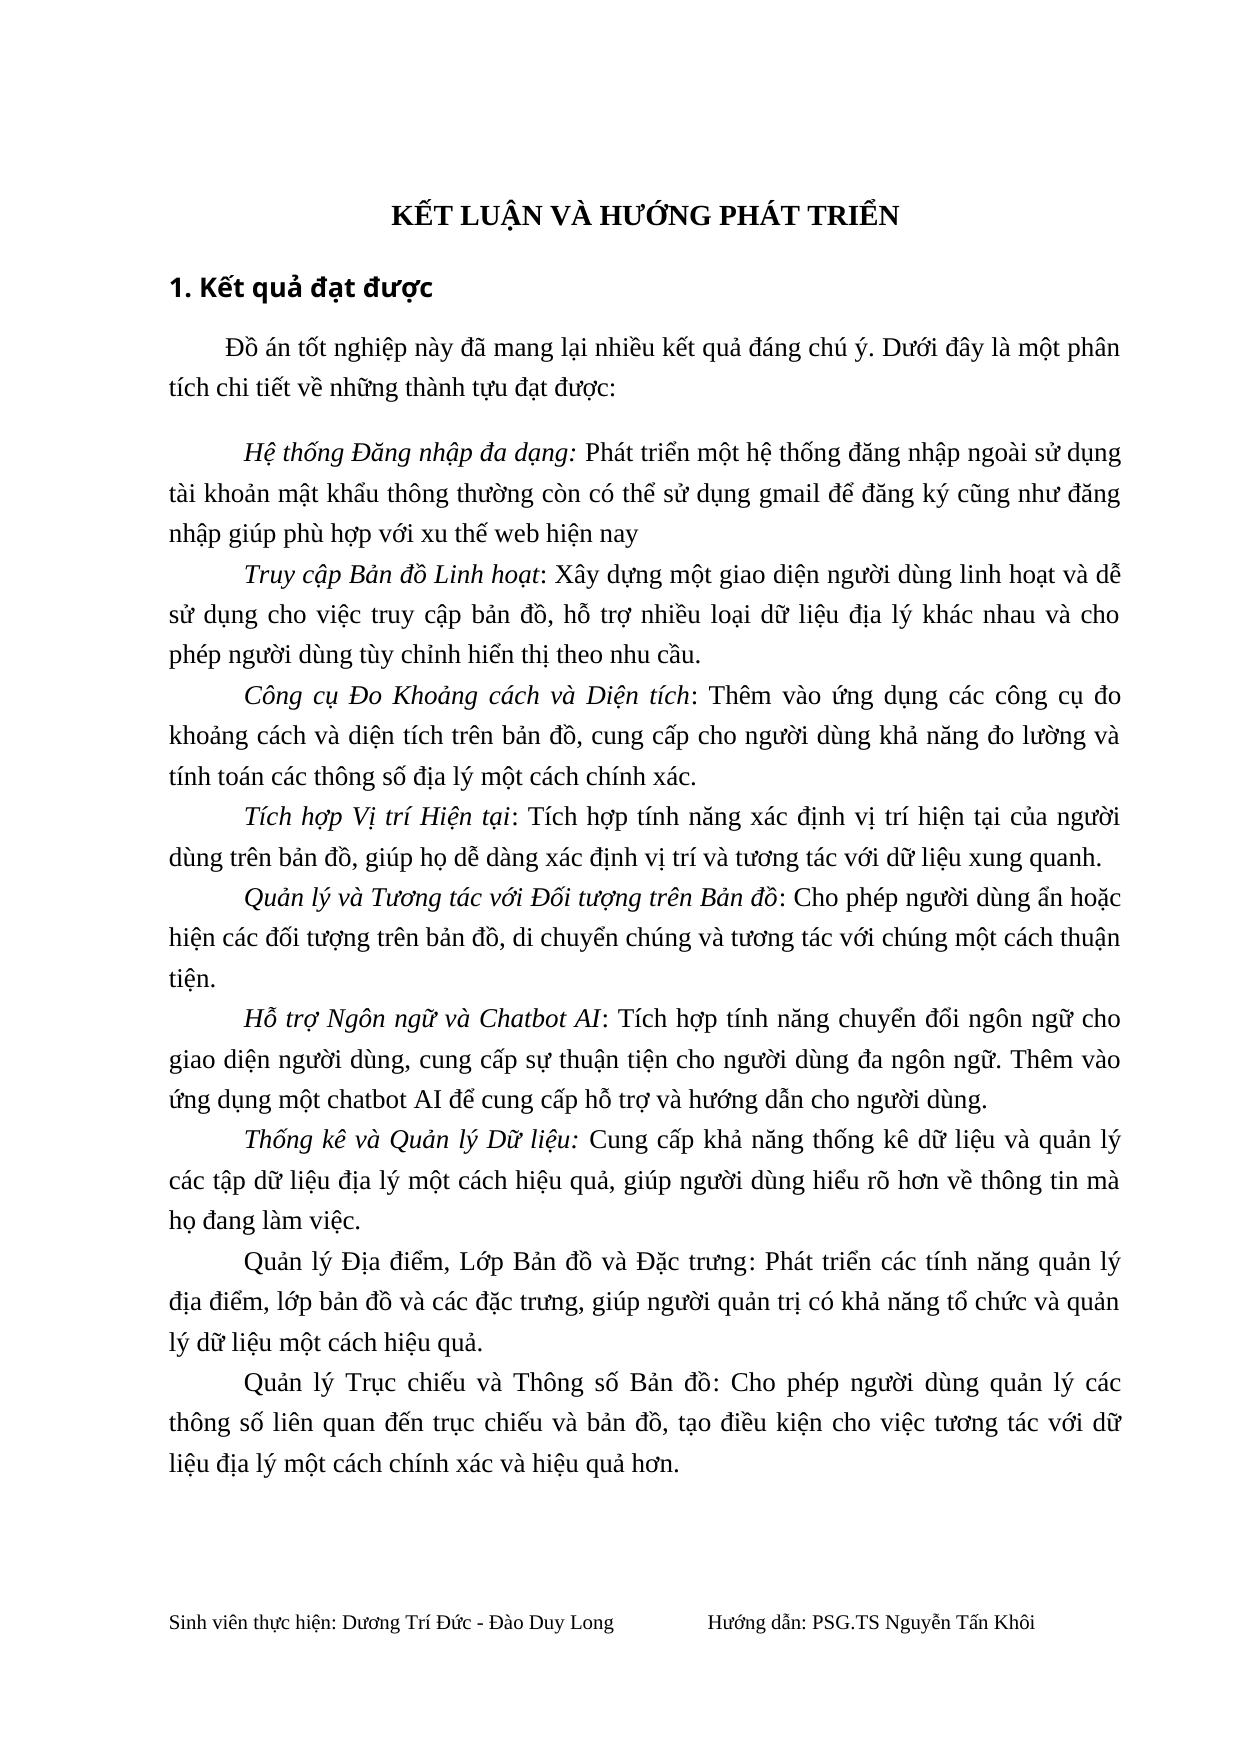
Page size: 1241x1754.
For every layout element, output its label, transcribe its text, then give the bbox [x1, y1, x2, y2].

text Quản lý và Tương tác với Đối tượng trên Bản đồ: Cho phép người dùng ẩn hoặc hiện các đối tượng trên bản đồ, di chuyển chúng và tương tác với chúng một cách thuận tiện. [169, 881, 1122, 993]
subtitle KẾT LUẬN VÀ HƯỚNG PHÁT TRIỂN [169, 198, 1122, 231]
text Hỗ trợ Ngôn ngữ và Chatbot AI: Tích hợp tính năng chuyển đổi ngôn ngữ cho giao diện người dùng, cung cấp sự thuận tiện cho người dùng đa ngôn ngữ. Thêm vào ứng dụng một chatbot AI để cung cấp hỗ trợ và hướng dẫn cho người dùng. [169, 1002, 1122, 1114]
text Hệ thống Đăng nhập đa dạng: Phát triển một hệ thống đăng nhập ngoài sử dụng tài khoản mật khẩu thông thường còn có thể sử dụng gmail để đăng ký cũng như đăng nhập giúp phù hợp với xu thế web hiện nay [169, 436, 1122, 548]
text Đồ án tốt nghiệp này đã mang lại nhiều kết quả đáng chú ý. Dưới đây là một phân tích chi tiết về những thành tựu đạt được: [169, 331, 1122, 402]
subtitle 1. Kết quả đạt được [169, 269, 1122, 306]
text Quản lý Địa điểm, Lớp Bản đồ và Đặc trưng: Phát triển các tính năng quản lý địa điểm, lớp bản đồ và các đặc trưng, giúp người quản trị có khả năng tổ chức và quản lý dữ liệu một cách hiệu quả. [169, 1245, 1122, 1357]
text Quản lý Trục chiếu và Thông số Bản đồ: Cho phép người dùng quản lý các thông số liên quan đến trục chiếu và bản đồ, tạo điều kiện cho việc tương tác với dữ liệu địa lý một cách chính xác và hiệu quả hơn. [169, 1366, 1122, 1478]
text Tích hợp Vị trí Hiện tại: Tích hợp tính năng xác định vị trí hiện tại của người dùng trên bản đồ, giúp họ dễ dàng xác định vị trí và tương tác với dữ liệu xung quanh. [169, 800, 1122, 872]
text Truy cập Bản đồ Linh hoạt: Xây dựng một giao diện người dùng linh hoạt và dễ sử dụng cho việc truy cập bản đồ, hỗ trợ nhiều loại dữ liệu địa lý khác nhau và cho phép người dùng tùy chỉnh hiển thị theo nhu cầu. [169, 558, 1122, 670]
text Công cụ Đo Khoảng cách và Diện tích: Thêm vào ứng dụng các công cụ đo khoảng cách và diện tích trên bản đồ, cung cấp cho người dùng khả năng đo lường và tính toán các thông số địa lý một cách chính xác. [169, 679, 1122, 791]
text Thống kê và Quản lý Dữ liệu: Cung cấp khả năng thống kê dữ liệu và quản lý các tập dữ liệu địa lý một cách hiệu quả, giúp người dùng hiểu rõ hơn về thông tin mà họ đang làm việc. [169, 1123, 1122, 1236]
